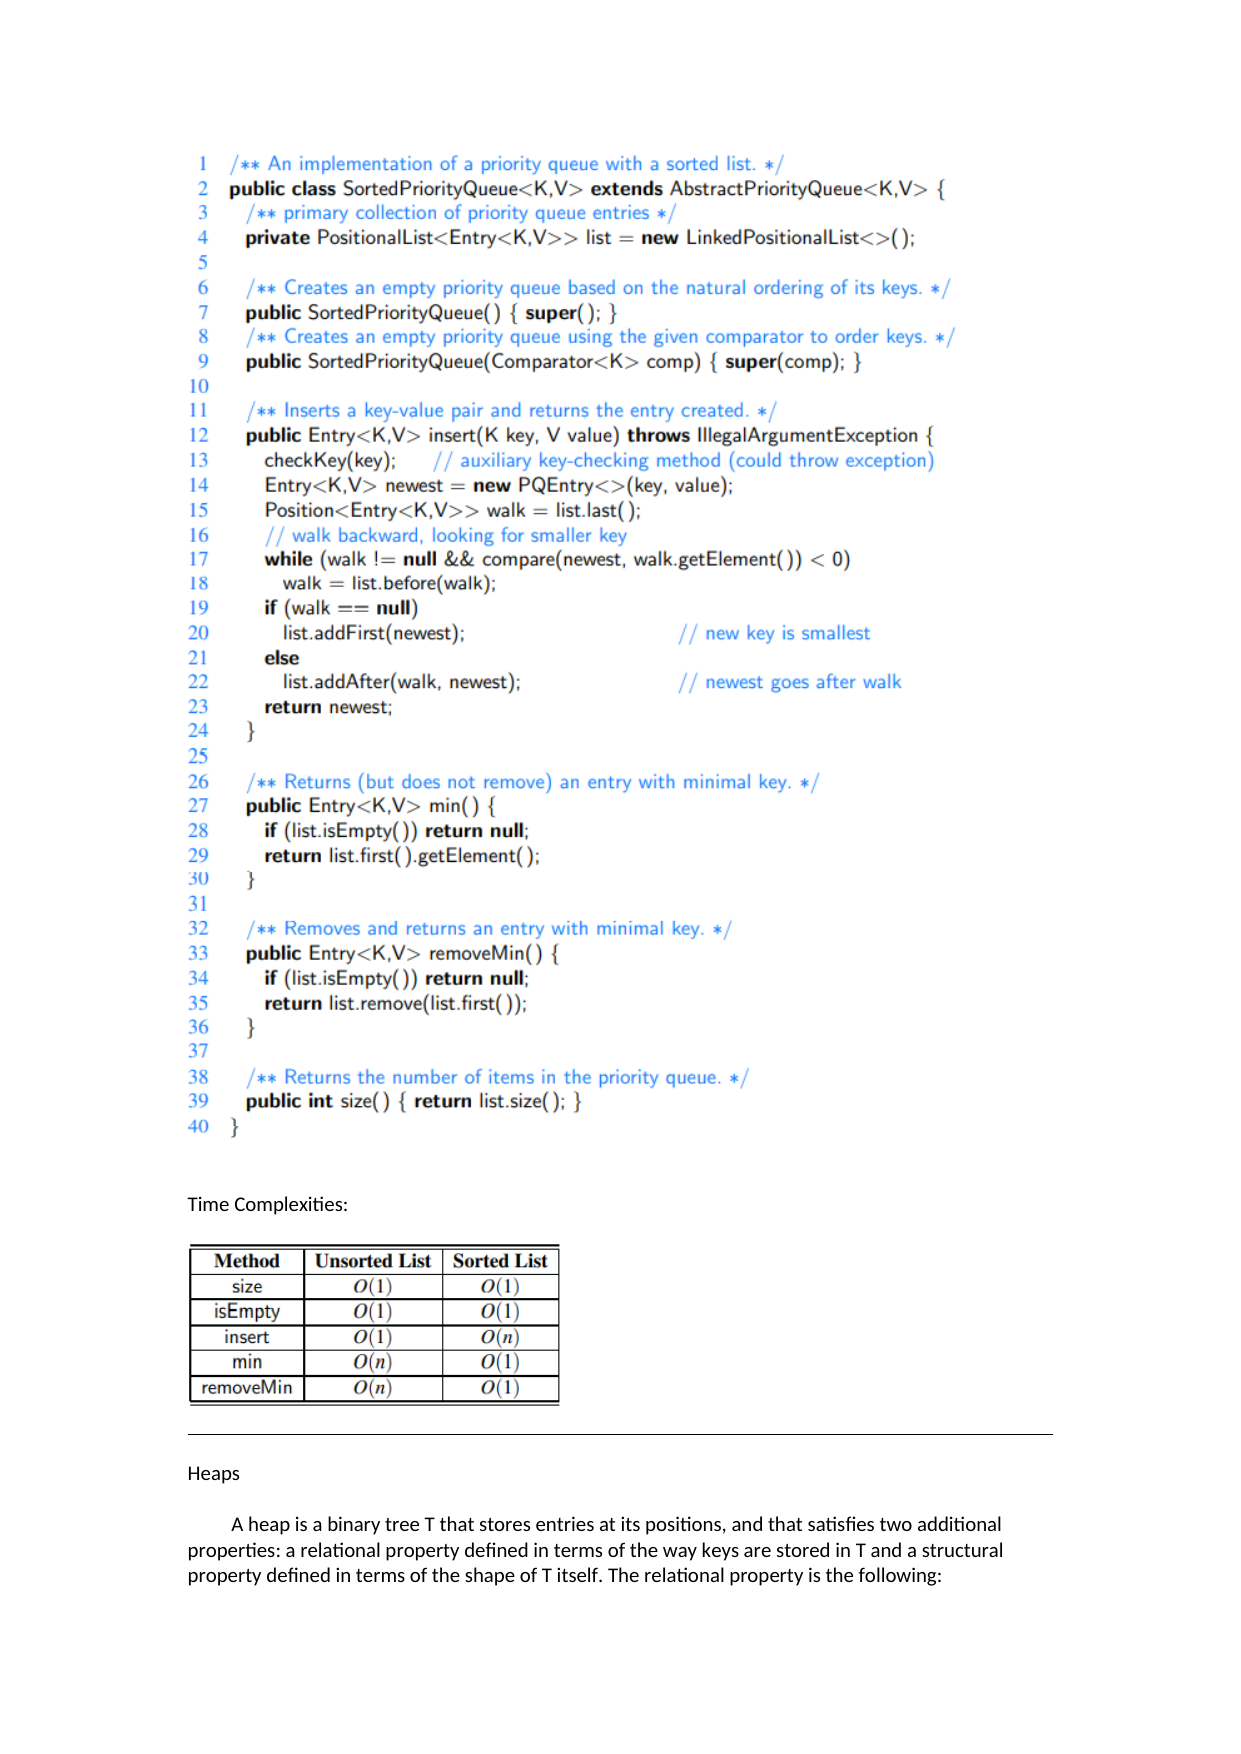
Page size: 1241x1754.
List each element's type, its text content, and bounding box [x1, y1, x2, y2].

picture [187, 150, 958, 1140]
list Heaps [187, 1461, 1053, 1486]
list A heap is a binary tree T that stores entries at its positions, and that satisfies two additional properties: a relational property defined in terms of the way keys are stored in T and a structural property defined in terms of the shape of T itself. The relational property is the following: [187, 1511, 1053, 1588]
list Time Complexities: [187, 1191, 1053, 1216]
picture [187, 1241, 566, 1409]
